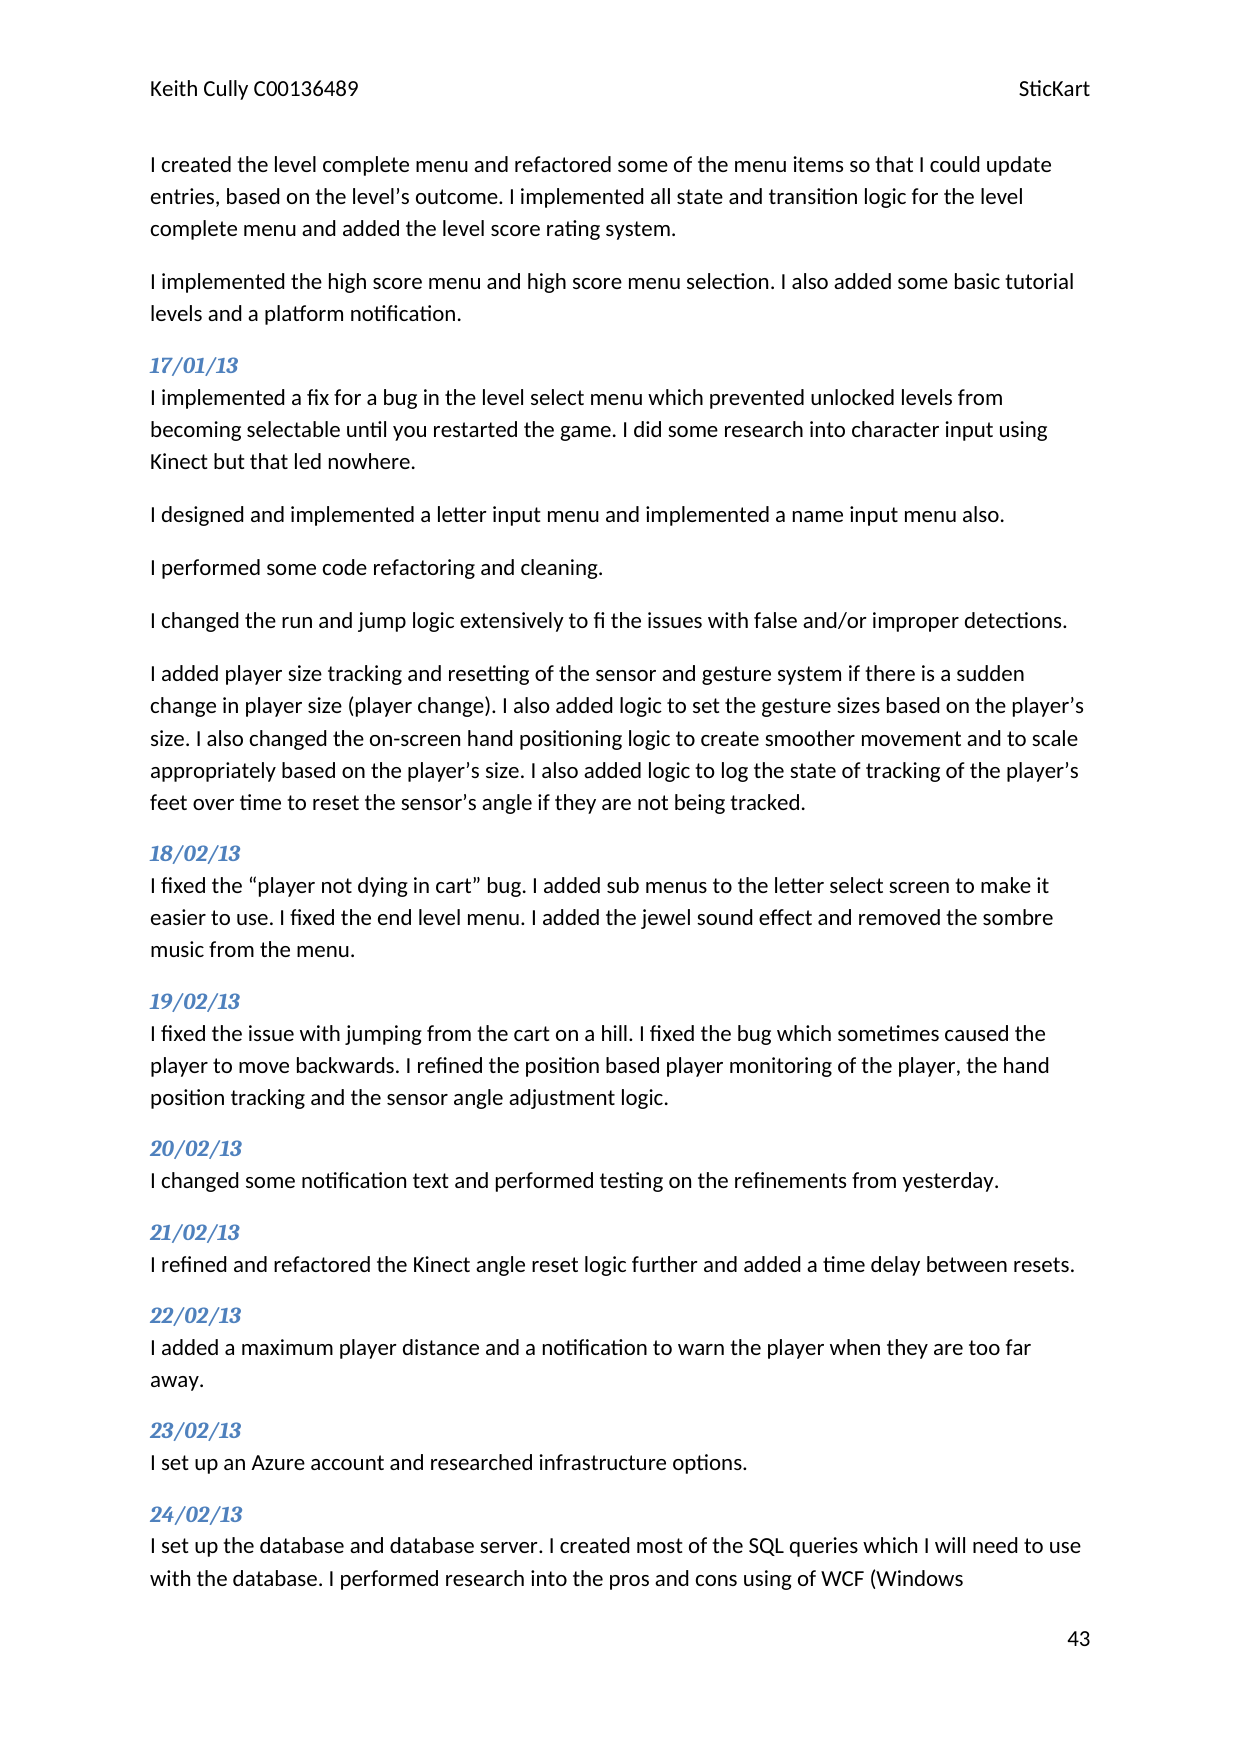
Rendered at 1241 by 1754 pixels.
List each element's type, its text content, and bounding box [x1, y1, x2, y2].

text I set up an Azure account and researched infrastructure options. [150, 1448, 1090, 1476]
subtitle 18/02/13 [150, 841, 1090, 867]
subtitle 24/02/13 [150, 1501, 1090, 1528]
text I implemented a fix for a bug in the level select menu which prevented unlocked levels from becoming selectable until you restarted the game. I did some research into character input using Kinect but that led nowhere. [150, 383, 1090, 475]
subtitle 19/02/13 [150, 989, 1090, 1015]
subtitle 23/02/13 [150, 1418, 1090, 1444]
text I added a maximum player distance and a notification to warn the player when they are too far away. [150, 1333, 1090, 1393]
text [150, 1532, 1090, 1592]
text I fixed the “player not dying in cart” bug. I added sub menus to the letter select screen to make it easier to use. I fixed the end level menu. I added the jewel sound effect and removed the sombre music from the menu. [150, 871, 1090, 964]
text I fixed the issue with jumping from the cart on a hill. I fixed the bug which sometimes caused the player to move backwards. I refined the position based player monitoring of the player, the hand position tracking and the sensor angle adjustment logic. [150, 1019, 1090, 1111]
text I implemented the high score menu and high score menu selection. I also added some basic tutorial levels and a platform notification. [150, 267, 1090, 328]
subtitle 17/01/13 [150, 353, 1090, 379]
subtitle 21/02/13 [150, 1219, 1090, 1246]
text I designed and implemented a letter input menu and implemented a name input menu also. [150, 500, 1090, 528]
text I performed some code refactoring and cleaning. [150, 553, 1090, 581]
text I created the level complete menu and refactored some of the menu items so that I could update entries, based on the level’s outcome. I implemented all state and transition logic for the level complete menu and added the level score rating system. [150, 150, 1090, 242]
text I added player size tracking and resetting of the sensor and gesture system if there is a sudden change in player size (player change). I also added logic to set the gesture sizes based on the player’s size. I also changed the on-screen hand positioning logic to create smoother movement and to scale appropriately based on the player’s size. I also added logic to log the state of tracking of the player’s feet over time to reset the sensor’s angle if they are not being tracked. [150, 659, 1090, 816]
text I changed the run and jump logic extensively to fi the issues with false and/or improper detections. [150, 606, 1090, 634]
text I changed some notification text and performed testing on the refinements from yesterday. [150, 1166, 1090, 1194]
subtitle 22/02/13 [150, 1303, 1090, 1329]
text I refined and refactored the Kinect angle reset logic further and added a time delay between resets. [150, 1250, 1090, 1278]
subtitle 20/02/13 [150, 1136, 1090, 1163]
